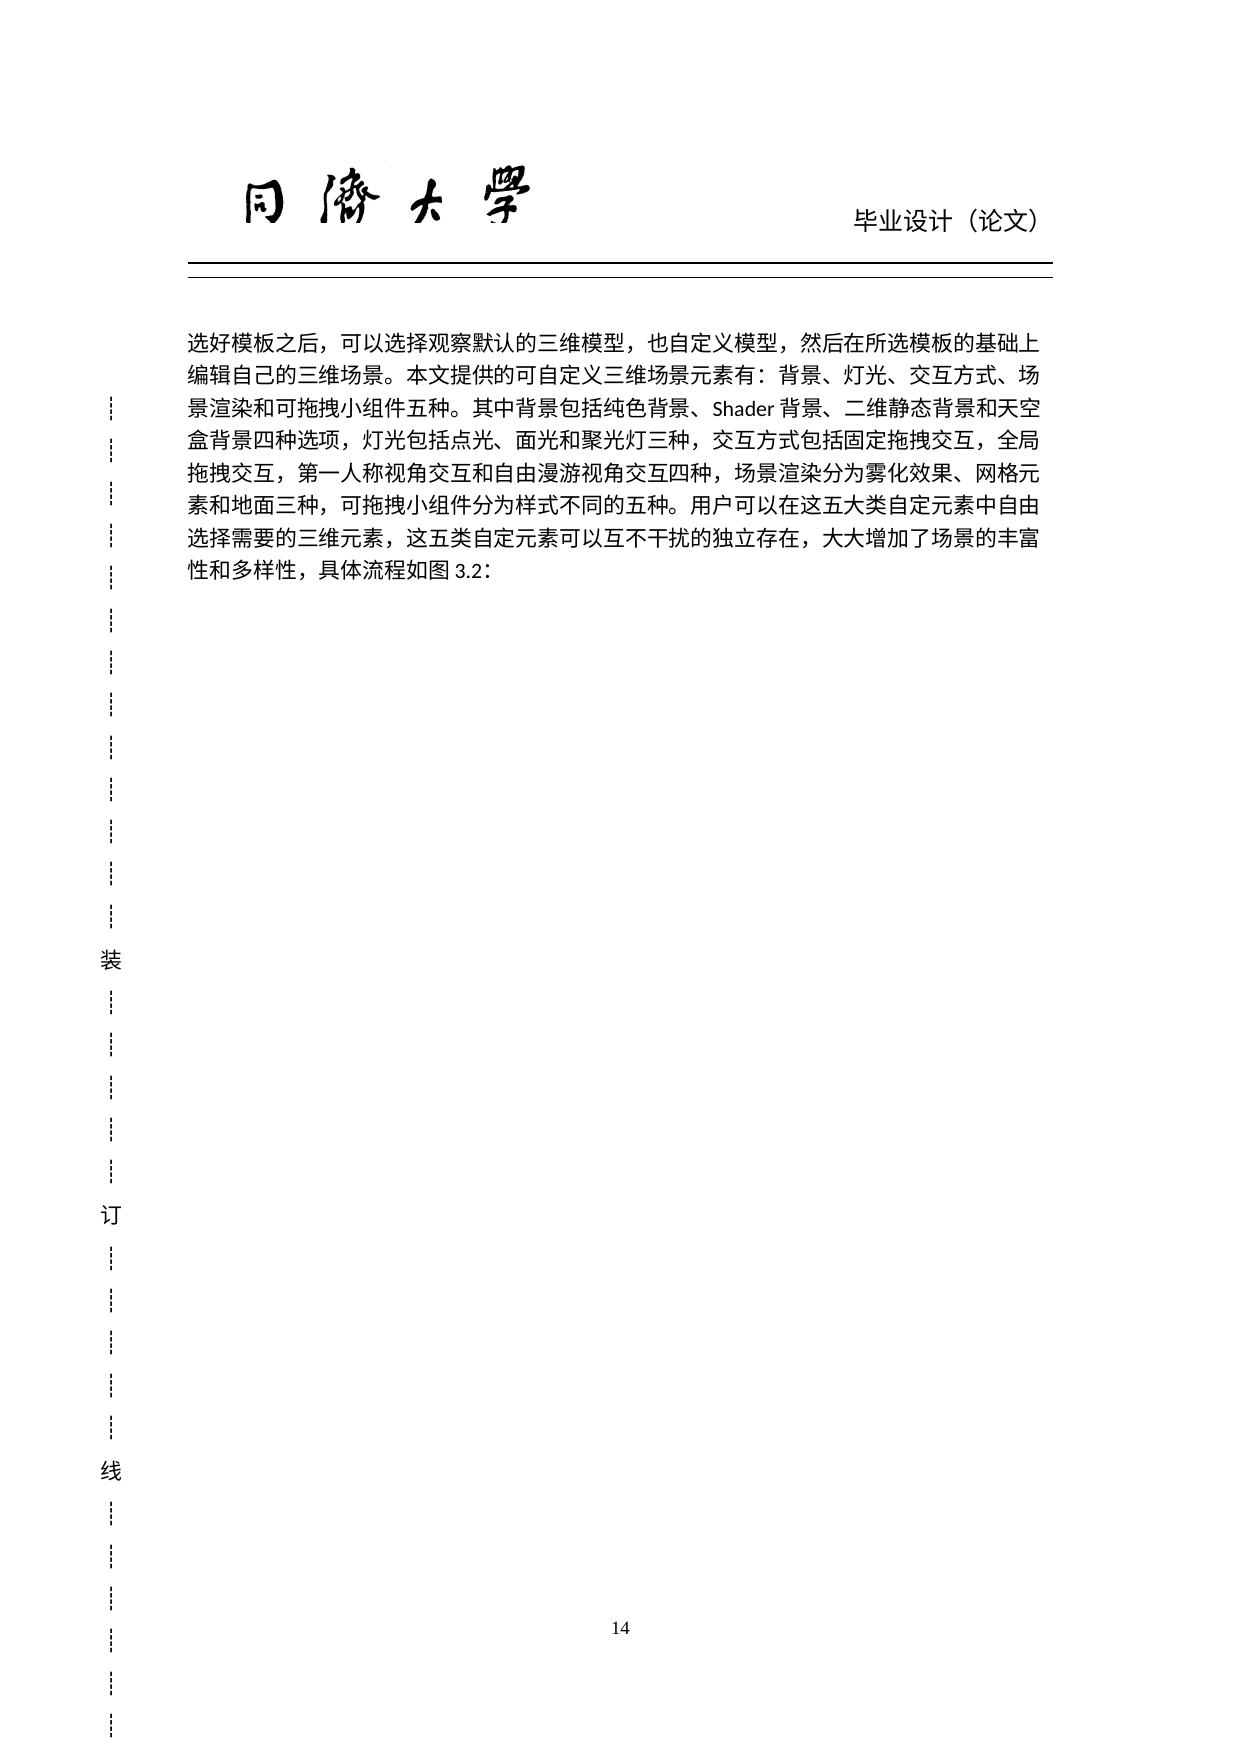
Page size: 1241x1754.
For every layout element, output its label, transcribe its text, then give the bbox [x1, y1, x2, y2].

picture [224, 157, 548, 223]
